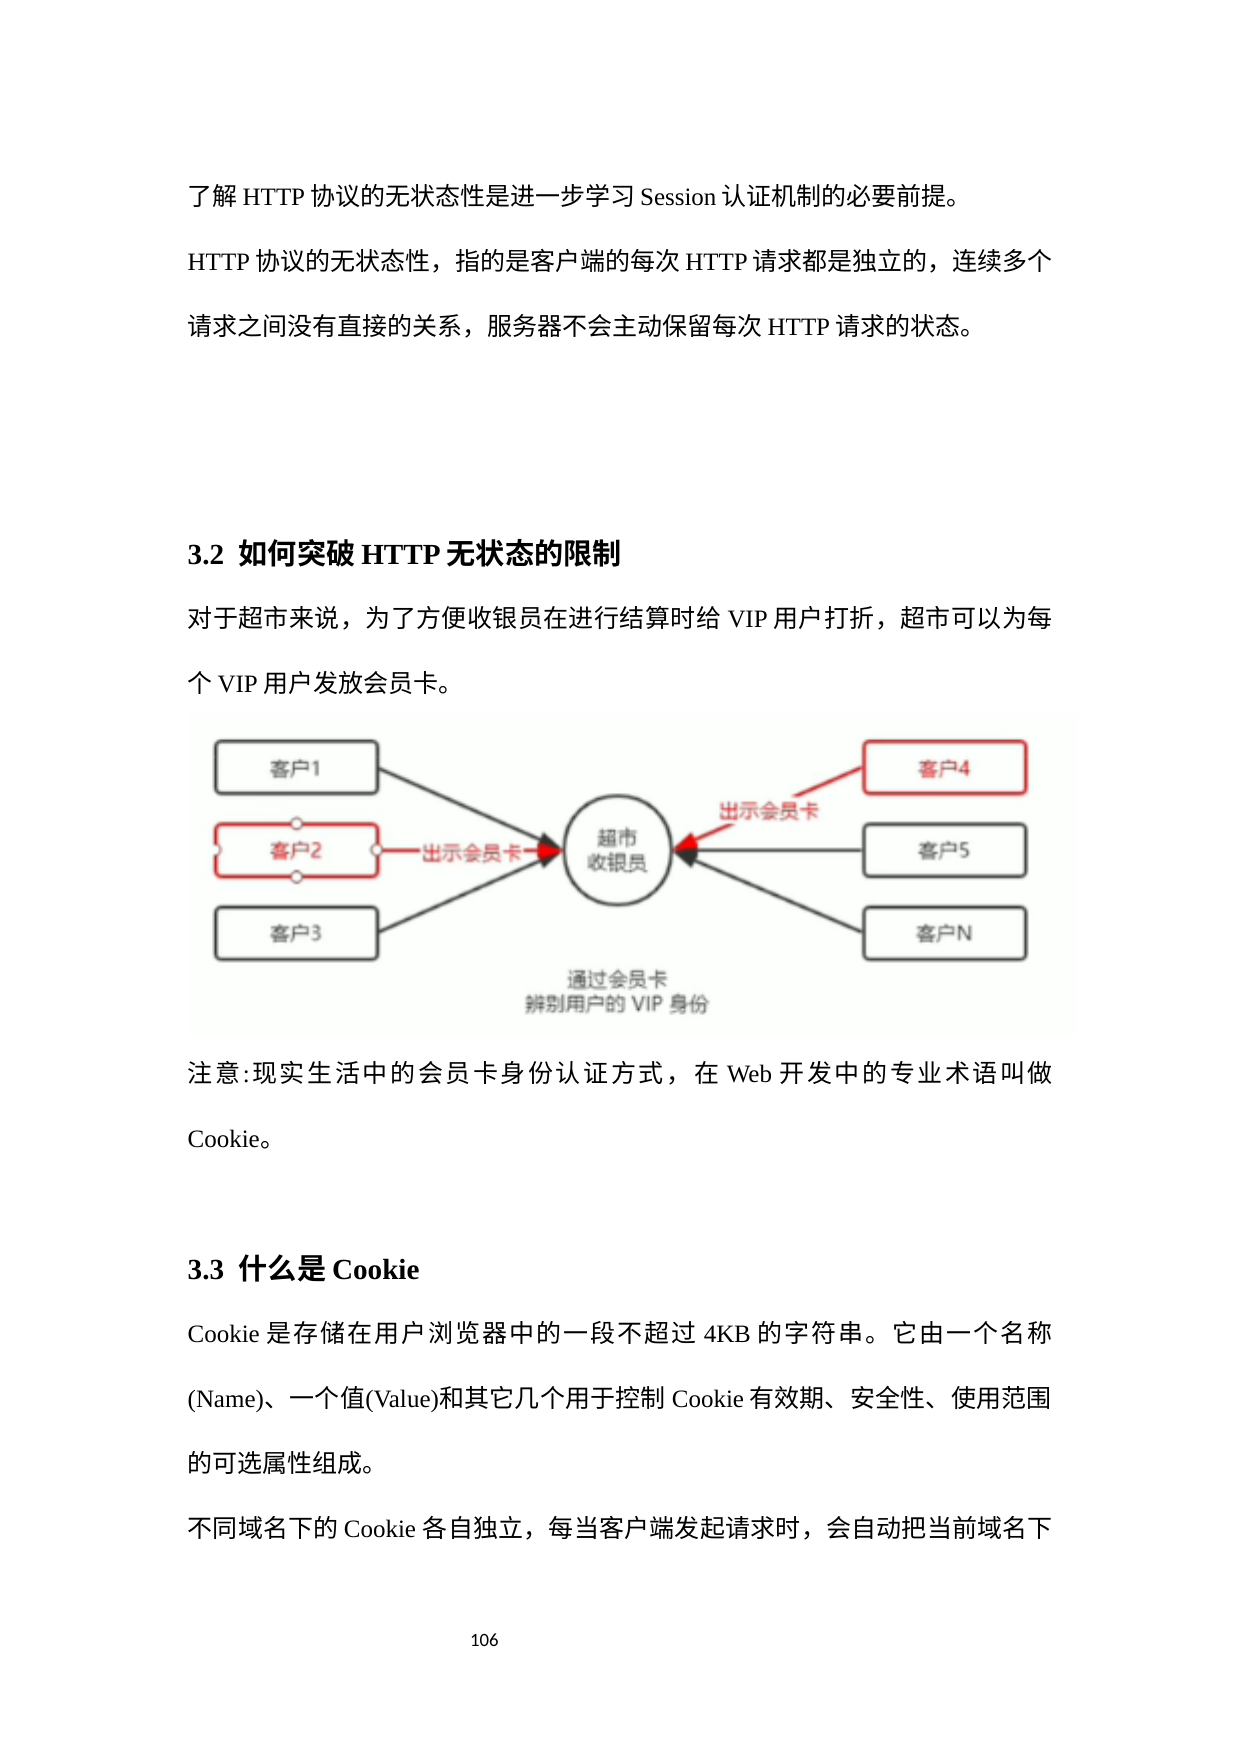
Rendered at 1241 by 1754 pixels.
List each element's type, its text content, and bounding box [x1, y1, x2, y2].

text 对于超市来说，为了方便收银员在进行结算时给VIP用户打折，超市可以为每个VIP用户发放会员卡。 [187, 584, 1053, 714]
text 3.3 什么是Cookie [187, 1234, 1053, 1299]
text 了解HTTP协议的无状态性是进一步学习Session认证机制的必要前提。 [187, 162, 1053, 227]
text HTTP协议的无状态性，指的是客户端的每次HTTP请求都是独立的，连续多个请求之间没有直接的关系，服务器不会主动保留每次HTTP请求的状态。 [187, 227, 1053, 357]
text Cookie是存储在用户浏览器中的一段不超过4KB的字符串。它由一个名称(Name)、一个值(Value)和其它几个用于控制Cookie有效期、安全性、使用范围的可选属性组成。 [187, 1299, 1053, 1494]
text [187, 1494, 1053, 1559]
text 注意:现实生活中的会员卡身份认证方式，在Web开发中的专业术语叫做Cookie。 [187, 1039, 1053, 1169]
text 3.2 如何突破HTTP无状态的限制 [187, 519, 1053, 584]
picture [187, 714, 1079, 1035]
